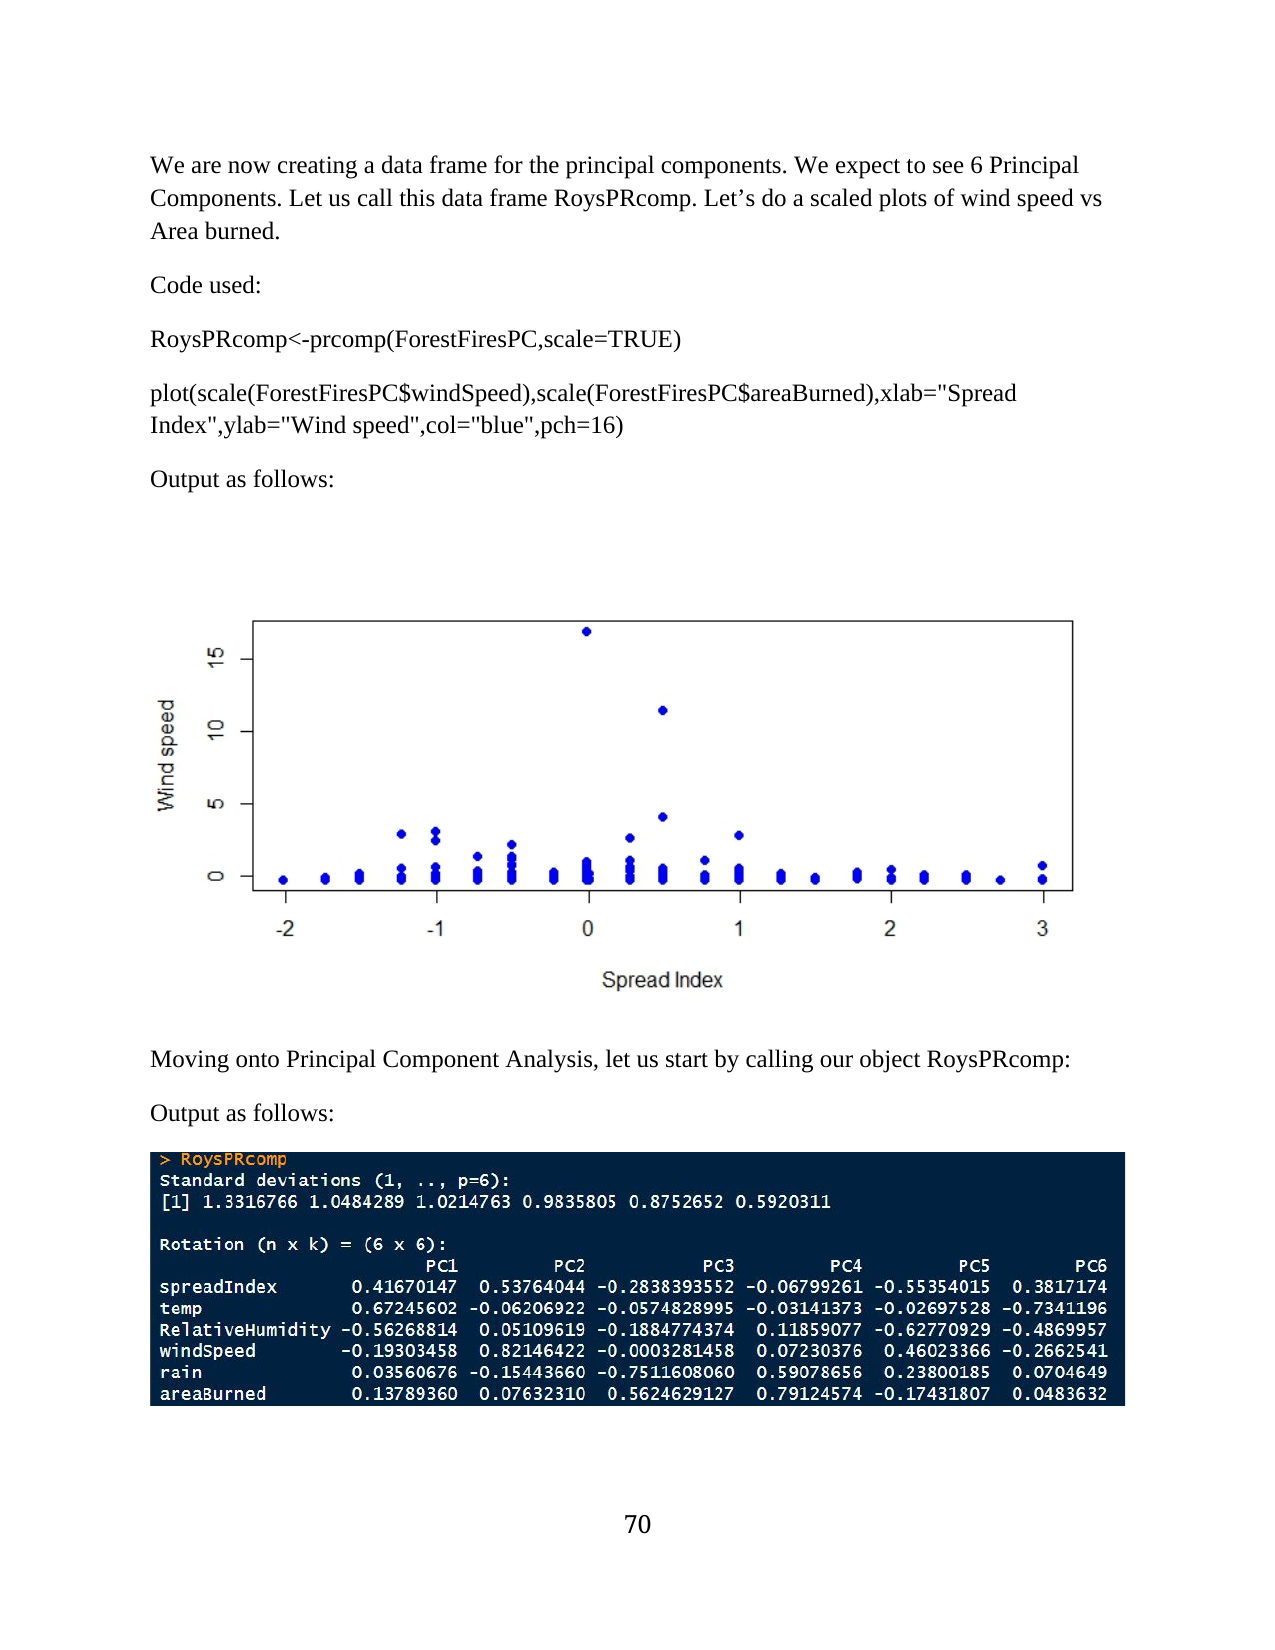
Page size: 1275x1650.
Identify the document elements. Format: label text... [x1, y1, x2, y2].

text Moving onto Principal Component Analysis, let us start by calling our object RoysPRcomp: [150, 1044, 1125, 1073]
text Output as follows: [150, 464, 1125, 493]
text Code used: [150, 270, 1125, 299]
picture [150, 518, 1125, 1019]
picture [150, 1152, 1125, 1406]
text RoysPRcomp<-prcomp(ForestFiresPC,scale=TRUE) [150, 324, 1125, 352]
text We are now creating a data frame for the principal components. We expect to see 6 Principal Components. Let us call this data frame RoysPRcomp. Let’s do a scaled plots of wind speed vs Area burned. [150, 150, 1125, 245]
text plot(scale(ForestFiresPC$windSpeed),scale(ForestFiresPC$areaBurned),xlab="Spread Index",ylab="Wind speed",col="blue",pch=16) [150, 378, 1125, 439]
text Output as follows: [150, 1098, 1125, 1127]
